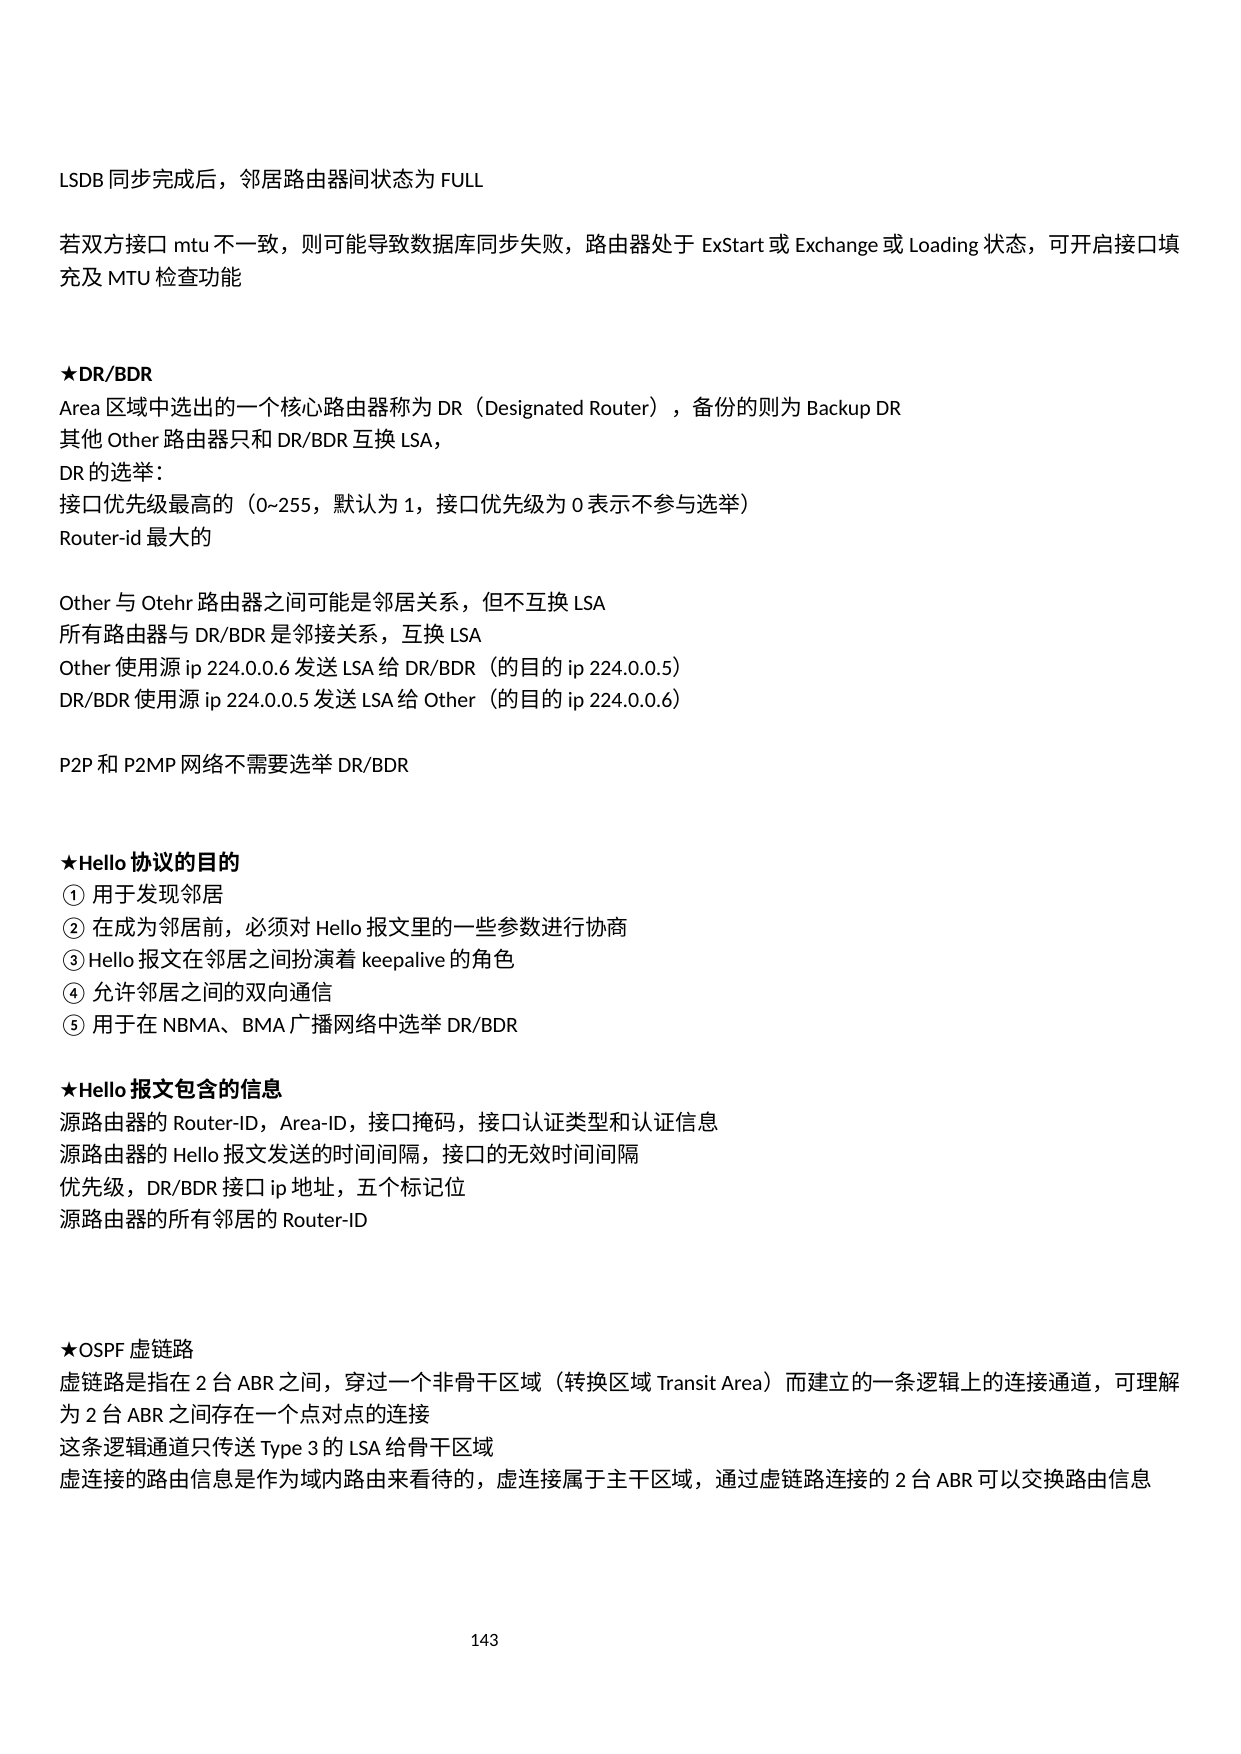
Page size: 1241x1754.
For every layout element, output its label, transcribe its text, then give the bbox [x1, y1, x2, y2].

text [59, 162, 1181, 194]
text Other使用源ip 224.0.0.6发送LSA给DR/BDR（的目的ip 224.0.0.5） [59, 649, 1181, 682]
text ★DR/BDR [59, 357, 1181, 389]
text ③Hello报文在邻居之间扮演着keepalive的角色 [59, 942, 1181, 974]
text 接口优先级最高的（0~255，默认为1，接口优先级为0表示不参与选举） [59, 487, 1181, 519]
text ★Hello报文包含的信息 [59, 1072, 1181, 1104]
text ①用于发现邻居 [59, 877, 1181, 909]
text 其他Other路由器只和DR/BDR互换LSA， [59, 422, 1181, 454]
text ②在成为邻居前，必须对Hello报文里的一些参数进行协商 [59, 909, 1181, 942]
text 源路由器的Hello报文发送的时间间隔，接口的无效时间间隔 [59, 1137, 1181, 1169]
text P2P和P2MP网络不需要选举DR/BDR [59, 747, 1181, 779]
text 这条逻辑通道只传送Type 3的LSA给骨干区域 [59, 1429, 1181, 1462]
text 所有路由器与DR/BDR是邻接关系，互换LSA [59, 617, 1181, 649]
text ④允许邻居之间的双向通信 [59, 974, 1181, 1007]
text ★Hello协议的目的 [59, 844, 1181, 877]
text 虚链路是指在2台ABR之间，穿过一个非骨干区域（转换区域Transit Area）而建立的一条逻辑上的连接通道，可理解为2台ABR之间存在一个点对点的连接 [59, 1364, 1181, 1429]
text 源路由器的Router-ID，Area-ID，接口掩码，接口认证类型和认证信息 [59, 1104, 1181, 1137]
text ★OSPF虚链路 [59, 1332, 1181, 1364]
text DR的选举： [59, 454, 1181, 487]
text 优先级，DR/BDR接口ip地址，五个标记位 [59, 1169, 1181, 1202]
text ⑤用于在NBMA、BMA广播网络中选举DR/BDR [59, 1007, 1181, 1039]
text 源路由器的所有邻居的Router-ID [59, 1202, 1181, 1234]
text DR/BDR使用源ip 224.0.0.5发送LSA给Other（的目的ip 224.0.0.6） [59, 682, 1181, 714]
text Router-id最大的 [59, 519, 1181, 552]
text 虚连接的路由信息是作为域内路由来看待的，虚连接属于主干区域，通过虚链路连接的2台ABR可以交换路由信息 [59, 1462, 1181, 1494]
text Other与Otehr路由器之间可能是邻居关系，但不互换LSA [59, 584, 1181, 617]
text Area区域中选出的一个核心路由器称为DR（Designated Router），备份的则为Backup DR [59, 389, 1181, 422]
text 若双方接口mtu不一致，则可能导致数据库同步失败，路由器处于ExStart或Exchange或Loading状态，可开启接口填充及MTU检查功能 [59, 227, 1181, 292]
